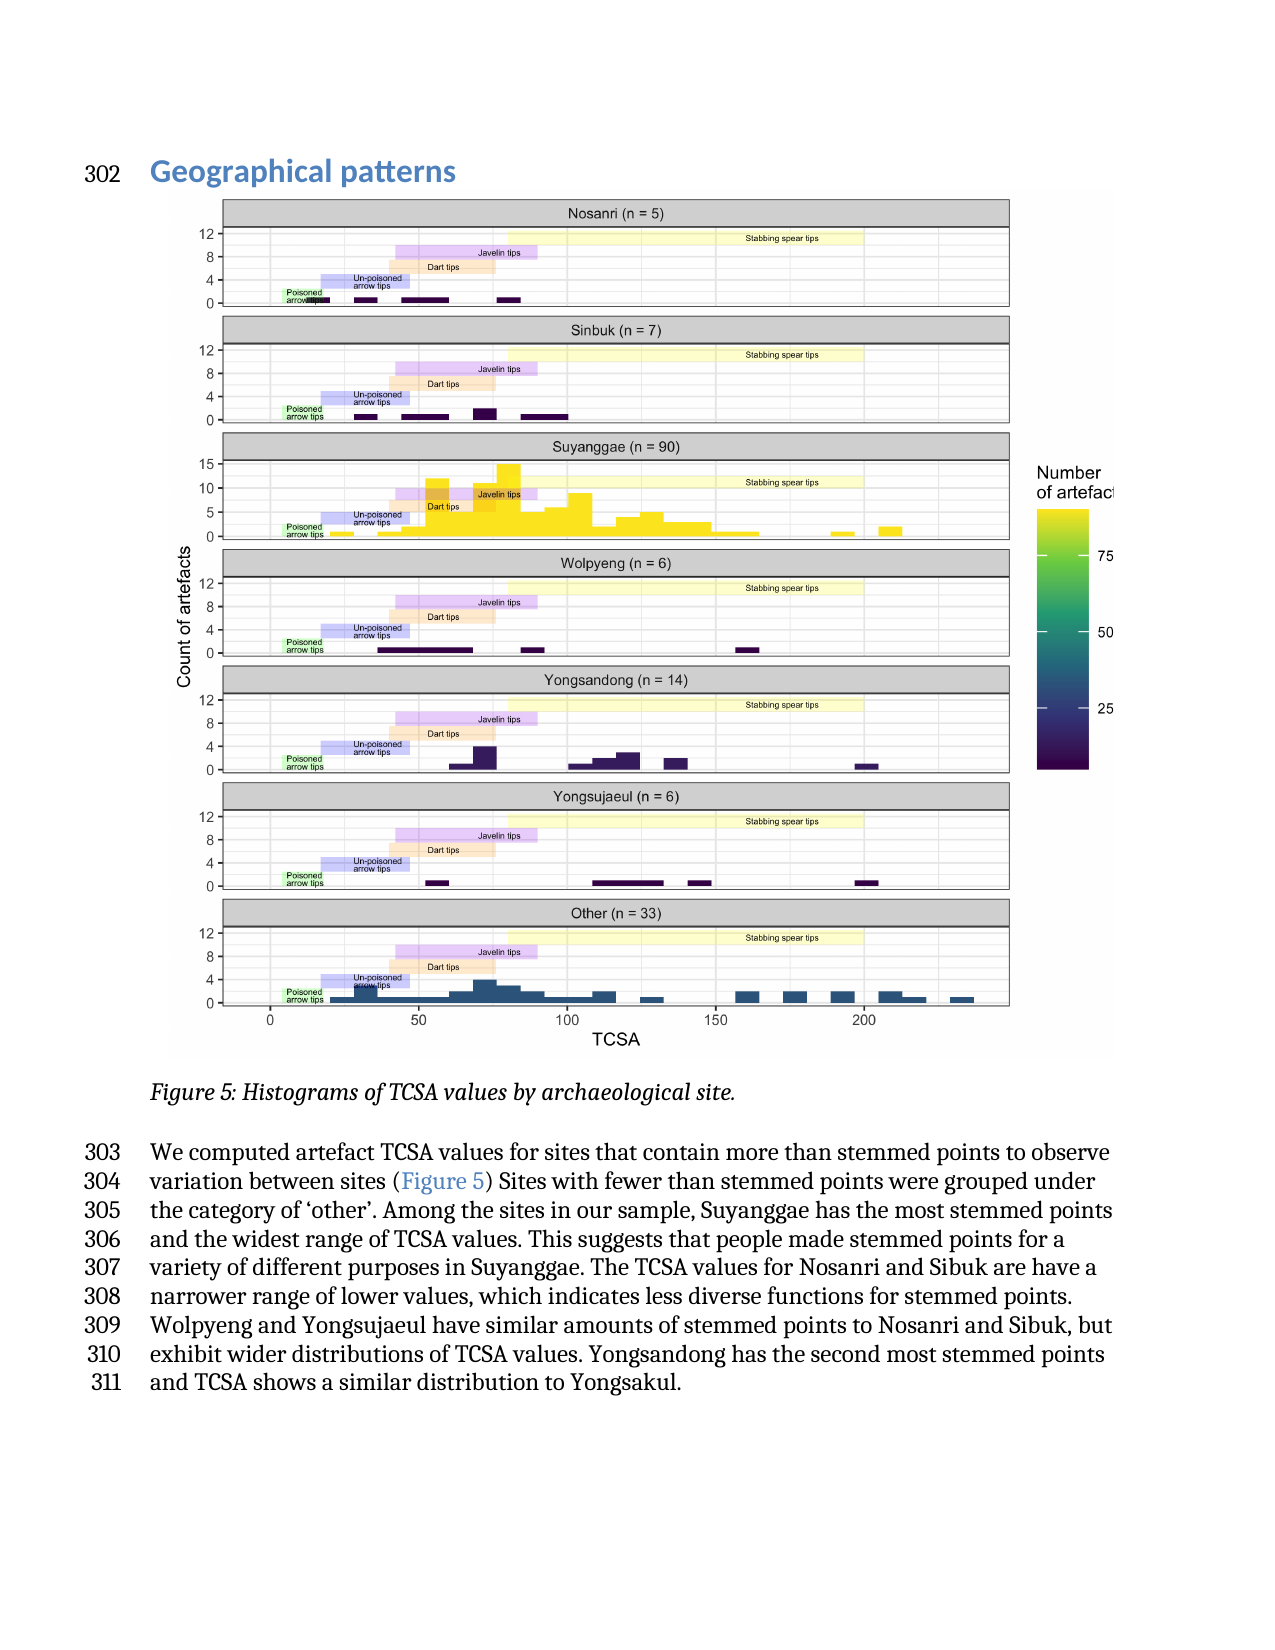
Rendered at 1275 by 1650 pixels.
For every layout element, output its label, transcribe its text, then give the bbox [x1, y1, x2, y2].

table_header Figure 5: Histograms of TCSA values by archaeological site. [139, 191, 1114, 1119]
subtitle Geographical patterns [150, 150, 1125, 191]
picture [168, 190, 1114, 1058]
text We computed artefact TCSA values for sites that contain more than stemmed points to observe variation between sites (Figure 5) Sites with fewer than stemmed points were grouped under the category of ‘other’. Among the sites in our sample, Suyanggae has the most stemmed points and the widest range of TCSA values. This suggests that people made stemmed points for a variety of different purposes in Suyanggae. The TCSA values for Nosanri and Sibuk are have a narrower range of lower values, which indicates less diverse functions for stemmed points. Wolpyeng and Yongsujaeul have similar amounts of stemmed points to Nosanri and Sibuk, but exhibit wider distributions of TCSA values. Yongsandong has the second most stemmed points and TCSA shows a similar distribution to Yongsakul. [150, 1138, 1125, 1397]
